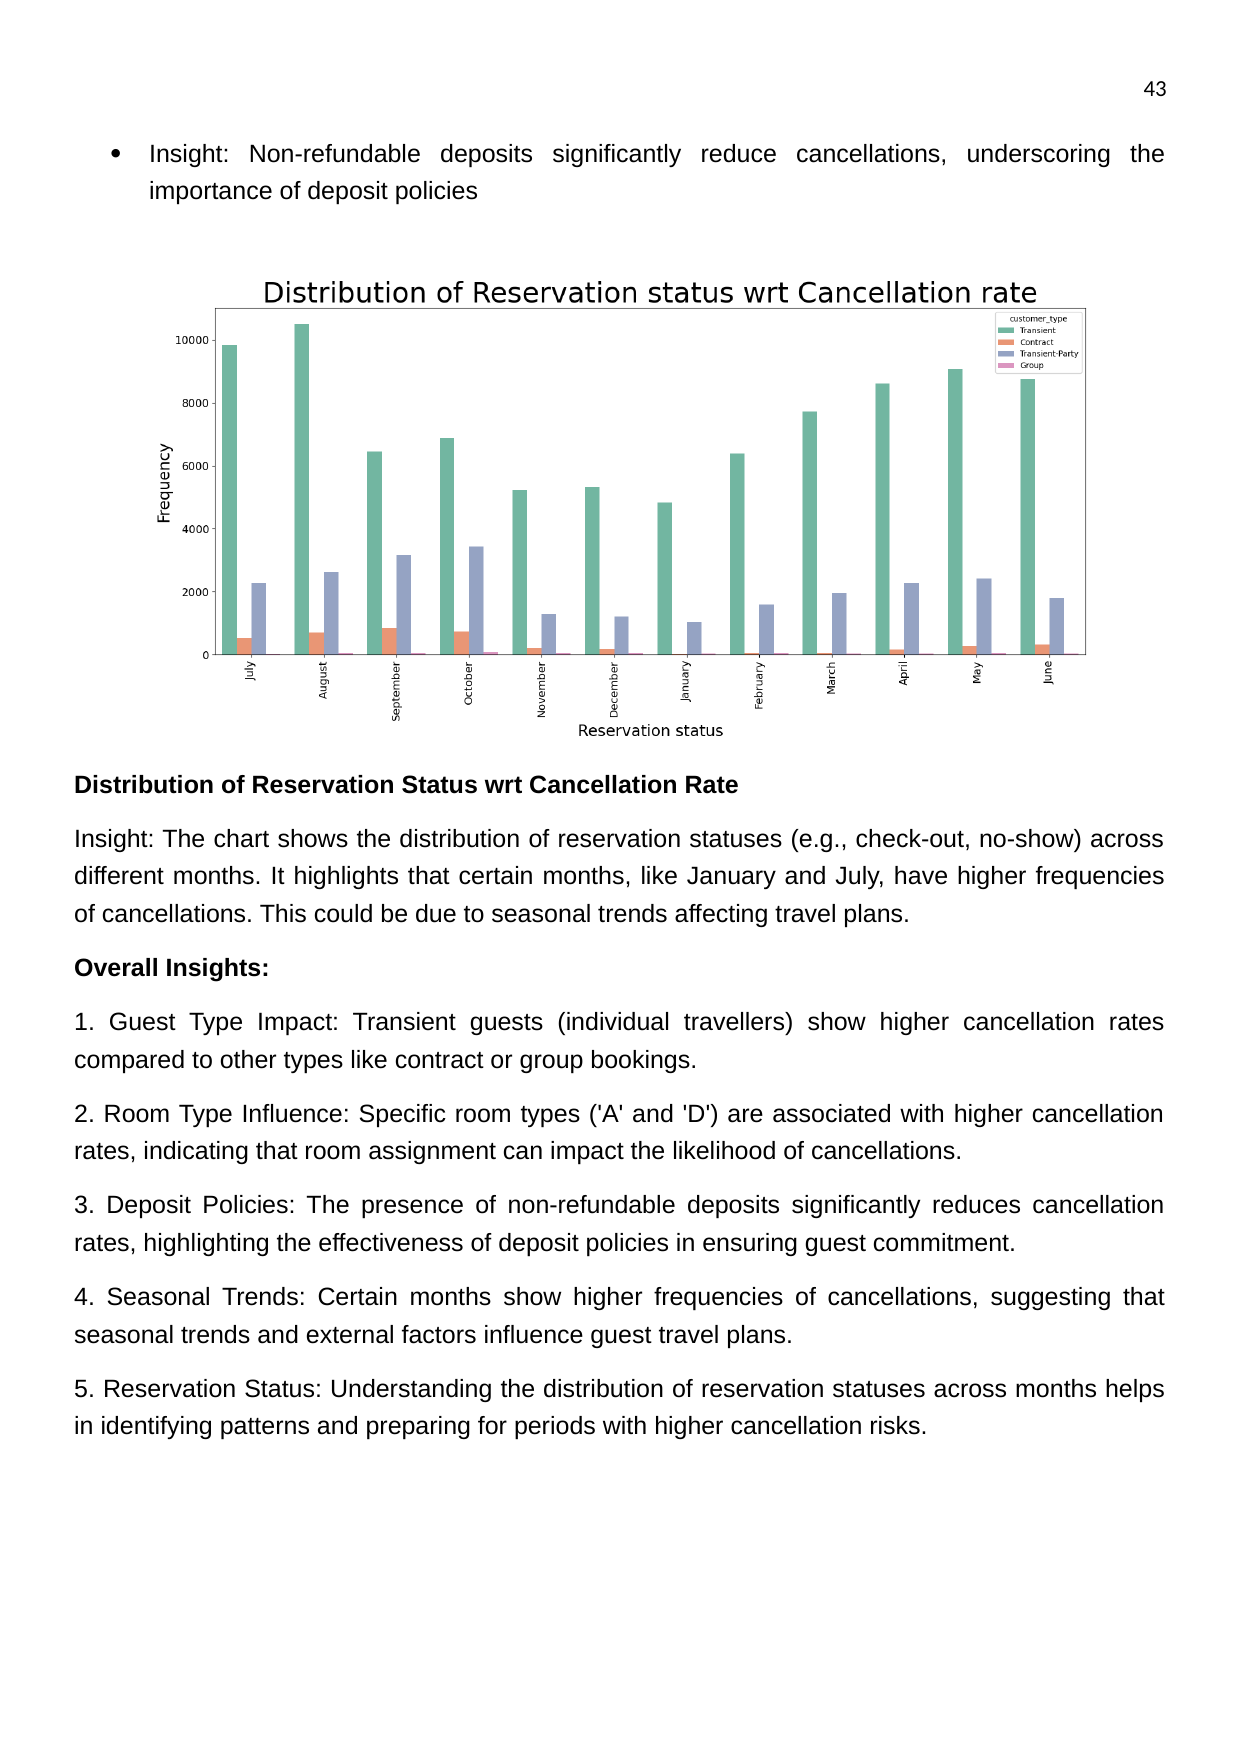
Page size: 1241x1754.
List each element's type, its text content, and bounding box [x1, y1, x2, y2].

text Insight: The chart shows the distribution of reservation statuses (e.g., check-out, no-show) across different months. It highlights that certain months, like January and July, have higher frequencies of cancellations. This could be due to seasonal trends affecting travel plans. [74, 815, 1166, 928]
picture [150, 275, 1091, 745]
text 5. Reservation Status: Understanding the distribution of reservation statuses across months helps in identifying patterns and preparing for periods with higher cancellation risks. [74, 1365, 1166, 1440]
list Insight: Non-refundable deposits significantly reduce cancellations, underscoring the importance of deposit policies [111, 130, 1166, 205]
text Distribution of Reservation Status wrt Cancellation Rate [74, 761, 1166, 798]
text Overall Insights: [74, 944, 1166, 982]
text 1. Guest Type Impact: Transient guests (individual travellers) show higher cancellation rates compared to other types like contract or group bookings. [74, 998, 1166, 1073]
text 4. Seasonal Trends: Certain months show higher frequencies of cancellations, suggesting that seasonal trends and external factors influence guest travel plans. [74, 1273, 1166, 1348]
text 3. Deposit Policies: The presence of non-refundable deposits significantly reduces cancellation rates, highlighting the effectiveness of deposit policies in ensuring guest commitment. [74, 1182, 1166, 1257]
text 2. Room Type Influence: Specific room types ('A' and 'D') are associated with higher cancellation rates, indicating that room assignment can impact the likelihood of cancellations. [74, 1090, 1166, 1165]
